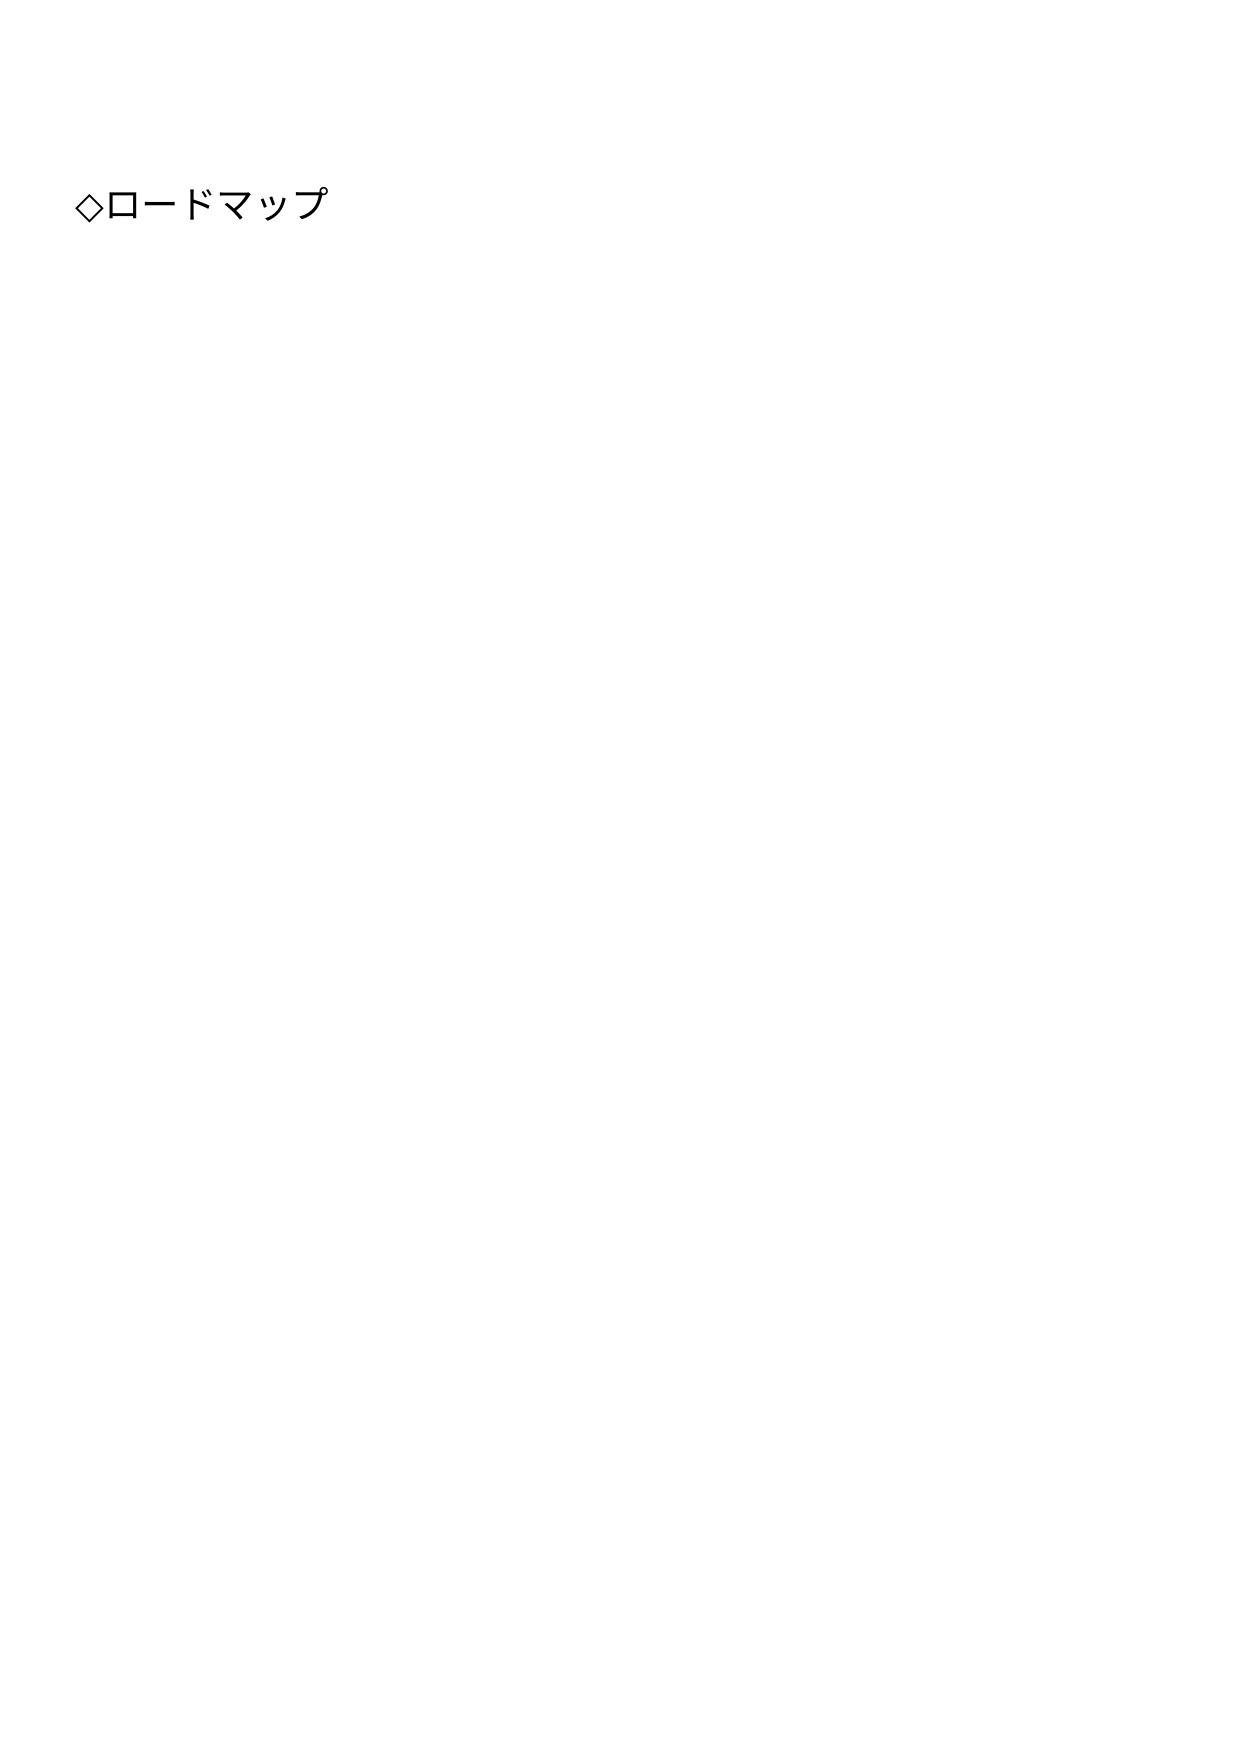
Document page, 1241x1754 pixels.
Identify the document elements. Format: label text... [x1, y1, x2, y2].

text ◇ロードマップ [75, 164, 1165, 239]
